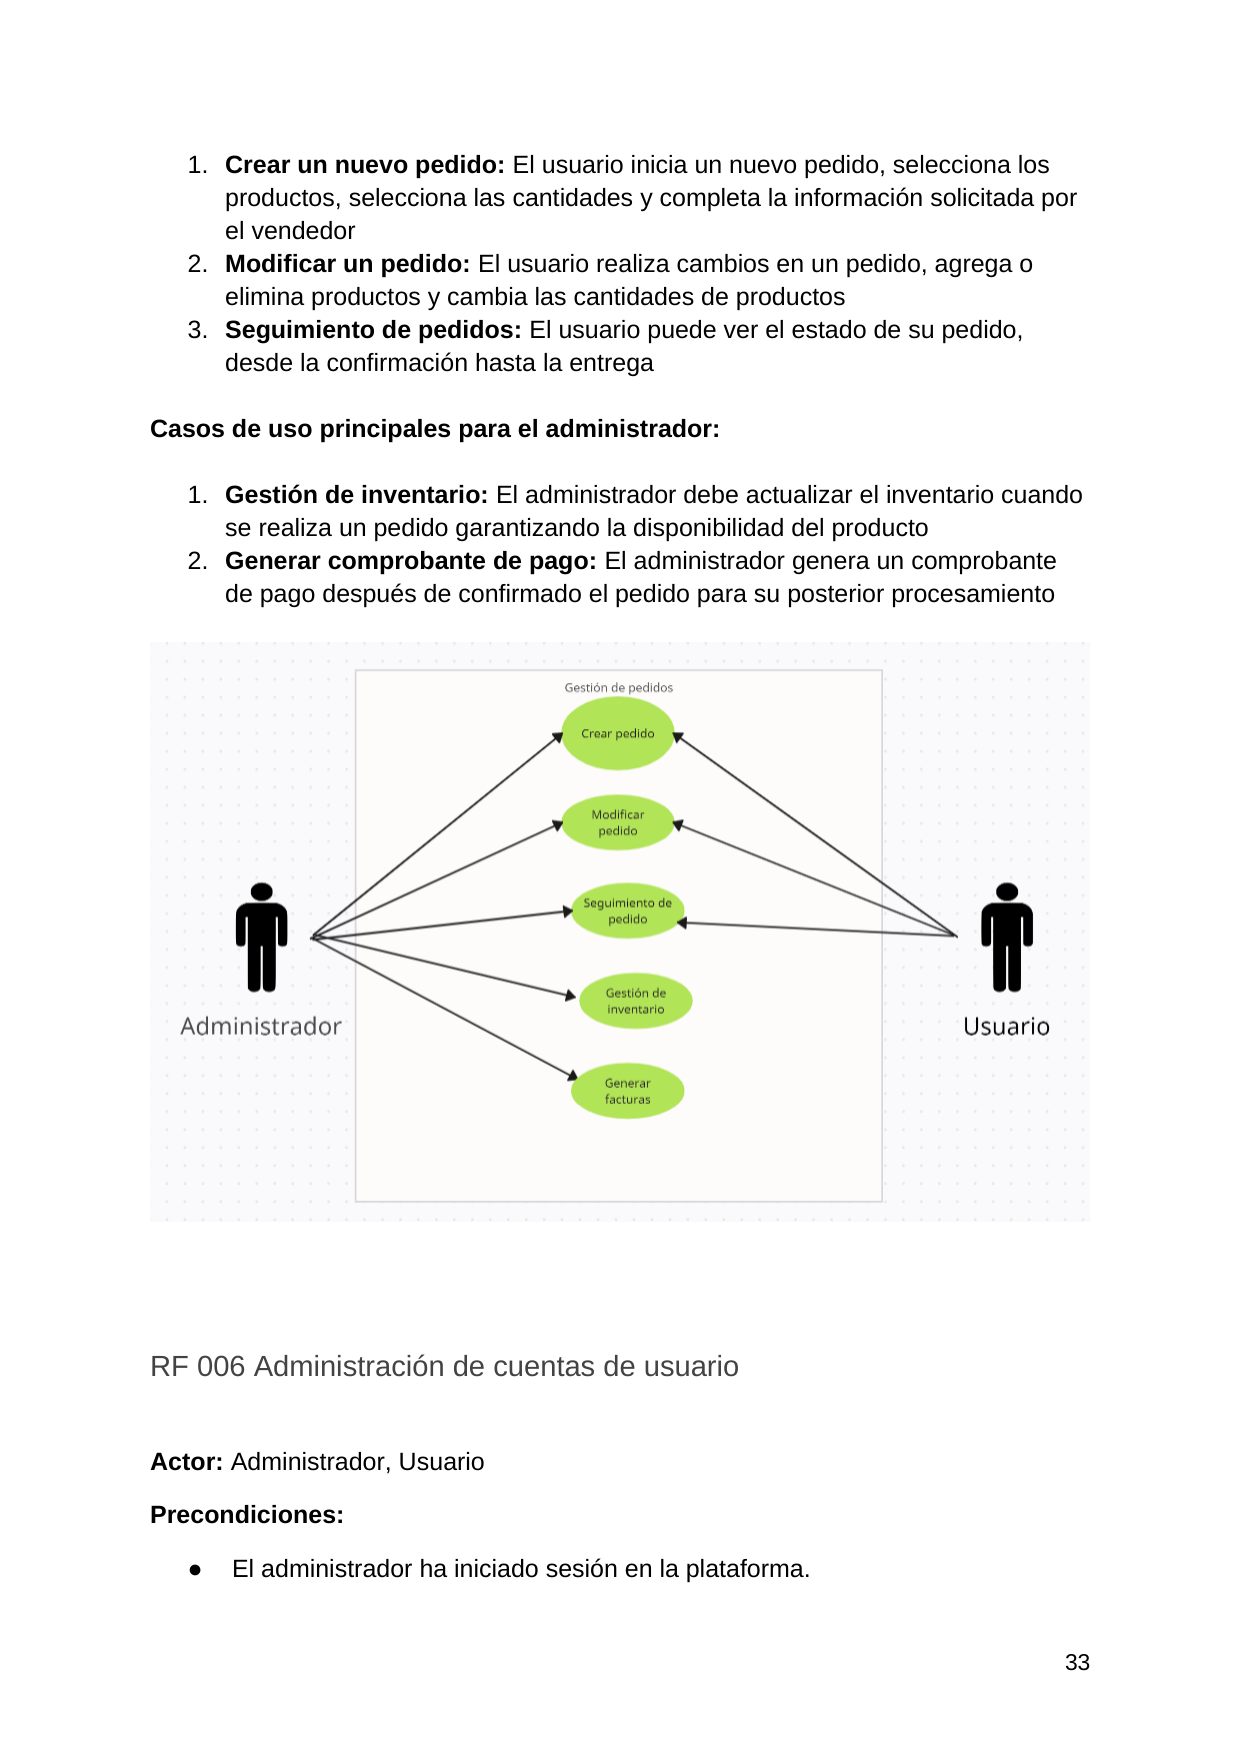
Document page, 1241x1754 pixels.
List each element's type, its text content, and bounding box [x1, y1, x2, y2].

text Casos de uso principales para el administrador: [150, 414, 1090, 443]
text Actor: Administrador, Usuario [150, 1447, 1090, 1475]
subtitle RF 006 Administración de cuentas de usuario [150, 1349, 1090, 1383]
list Seguimiento de pedidos: El usuario puede ver el estado de su pedido, desde la confirmación hasta la entrega [187, 315, 1090, 377]
list El administrador ha iniciado sesión en la plataforma. [187, 1554, 1090, 1583]
list Crear un nuevo pedido: El usuario inicia un nuevo pedido, selecciona los productos, selecciona las cantidades y completa la información solicitada por el vendedor [187, 150, 1090, 245]
list Gestión de inventario: El administrador debe actualizar el inventario cuando se realiza un pedido garantizando la disponibilidad del producto [187, 480, 1090, 542]
text Precondiciones: [150, 1500, 1090, 1529]
list Modificar un pedido: El usuario realiza cambios en un pedido, agrega o elimina productos y cambia las cantidades de productos [187, 249, 1090, 311]
list Generar comprobante de pago: El administrador genera un comprobante de pago después de confirmado el pedido para su posterior procesamiento [187, 546, 1090, 608]
picture [150, 642, 1091, 1222]
